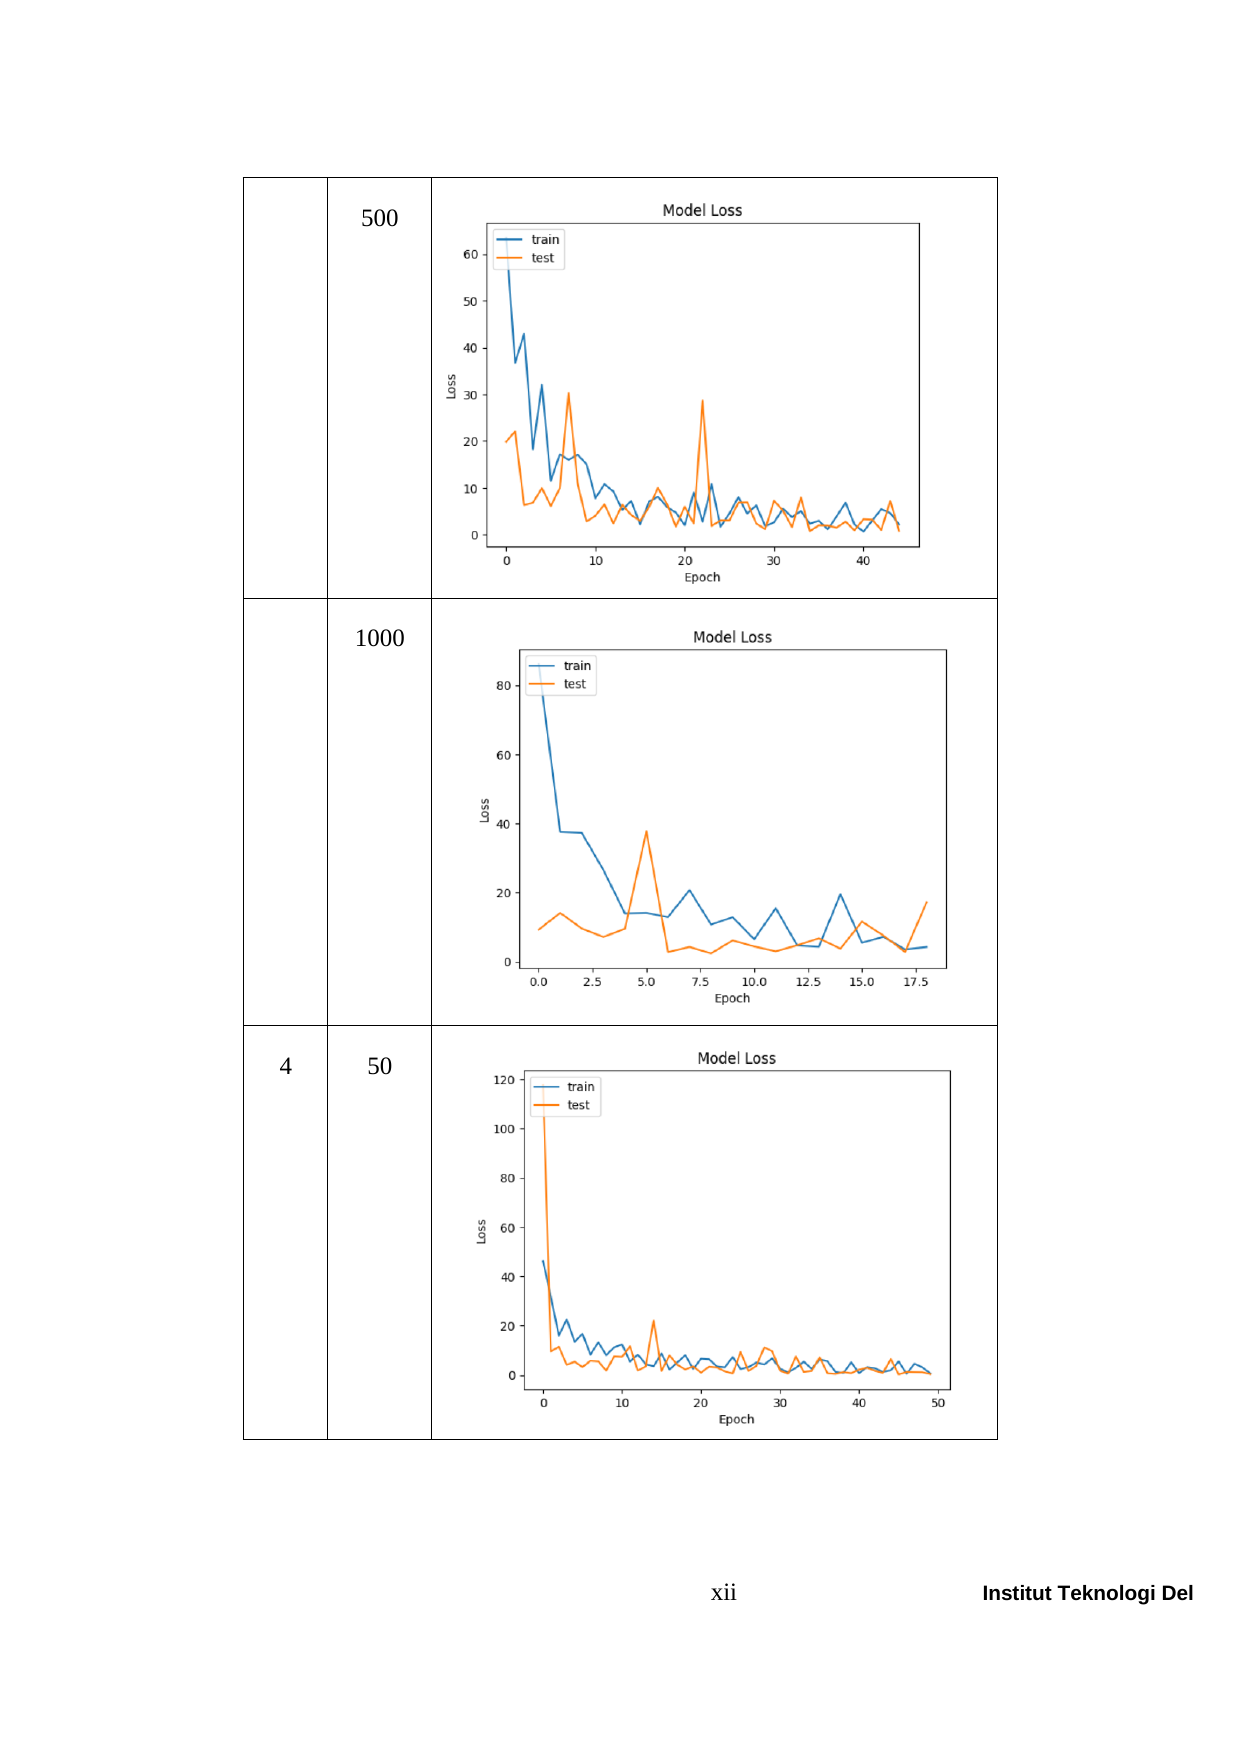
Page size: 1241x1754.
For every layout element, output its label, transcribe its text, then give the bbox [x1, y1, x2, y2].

table_cell [244, 599, 327, 1025]
table_cell [432, 178, 997, 597]
table_cell 1000 [328, 599, 431, 1025]
table_cell 500 [328, 178, 431, 597]
picture [442, 203, 924, 584]
table_cell [432, 599, 997, 1025]
picture [473, 1051, 955, 1426]
table_cell [244, 178, 327, 597]
picture [473, 623, 955, 1011]
table_cell 50 [328, 1026, 431, 1439]
table_cell [432, 1026, 997, 1439]
table_cell 4 [244, 1026, 327, 1439]
